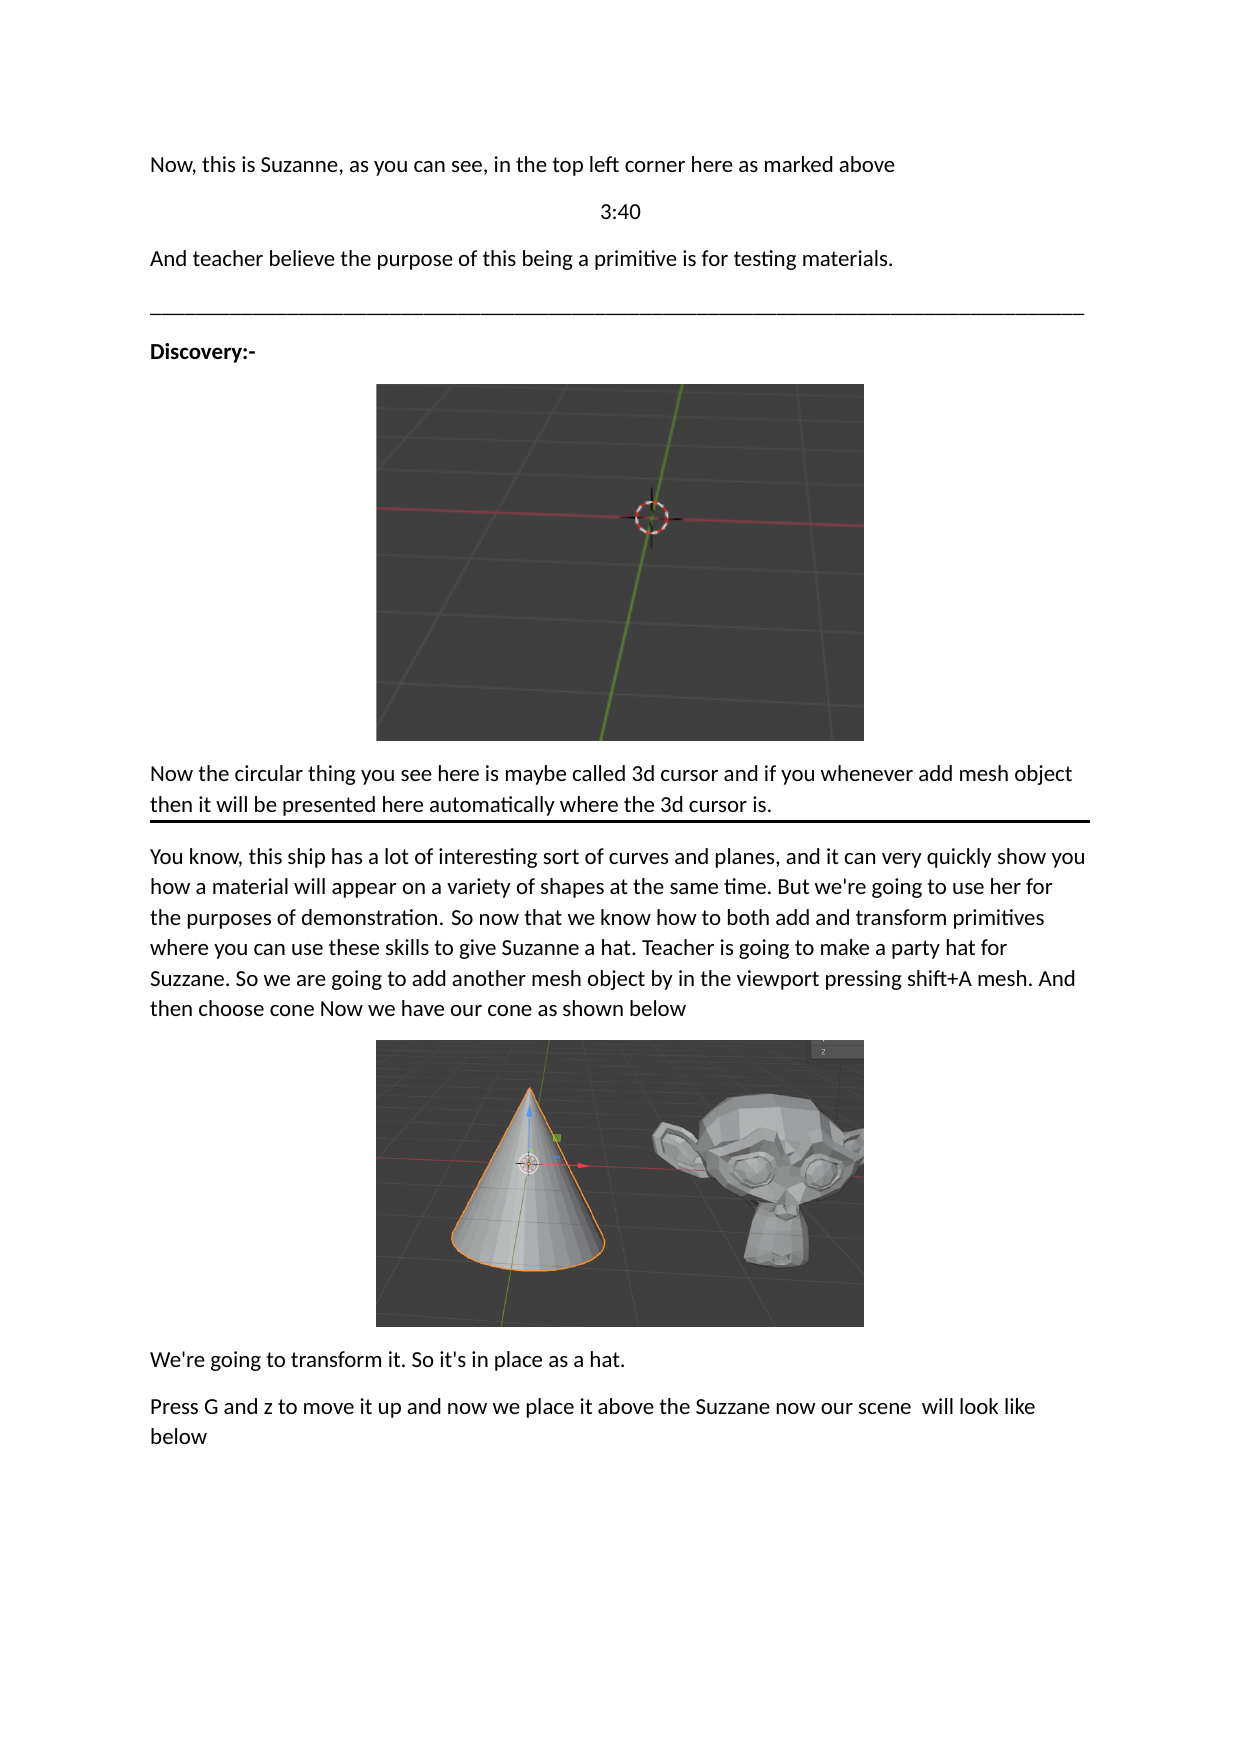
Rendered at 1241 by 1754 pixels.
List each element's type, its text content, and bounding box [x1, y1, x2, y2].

text __________________________________________________________________________________ [150, 291, 1090, 319]
text We're going to transform it. So it's in place as a hat. [150, 1345, 1090, 1373]
text Discovery:- [150, 337, 1090, 366]
text Now, this is Suzanne, as you can see, in the top left corner here as marked above [150, 150, 1090, 178]
picture [376, 384, 864, 741]
text You know, this ship has a lot of interesting sort of curves and planes, and it can very quickly show you how a material will appear on a variety of shapes at the same time. But we're going to use her for the purposes of demonstration. So now that we know how to both add and transform primitives where you can use these skills to give Suzanne a hat. Teacher is going to make a party hat for Suzzane. So we are going to add another mesh object by in the viewport pressing shift+A mesh. And then choose cone Now we have our cone as shown below [150, 842, 1090, 1022]
text And teacher believe the purpose of this being a primitive is for testing materials. [150, 244, 1090, 272]
picture [376, 1040, 864, 1327]
text Press G and z to move it up and now we place it above the Suzzane now our scene will look like below [150, 1392, 1090, 1450]
text 3:40 [150, 197, 1090, 225]
text Now the circular thing you see here is maybe called 3d cursor and if you whenever add mesh object then it will be presented here automatically where the 3d cursor is. [150, 759, 1090, 820]
